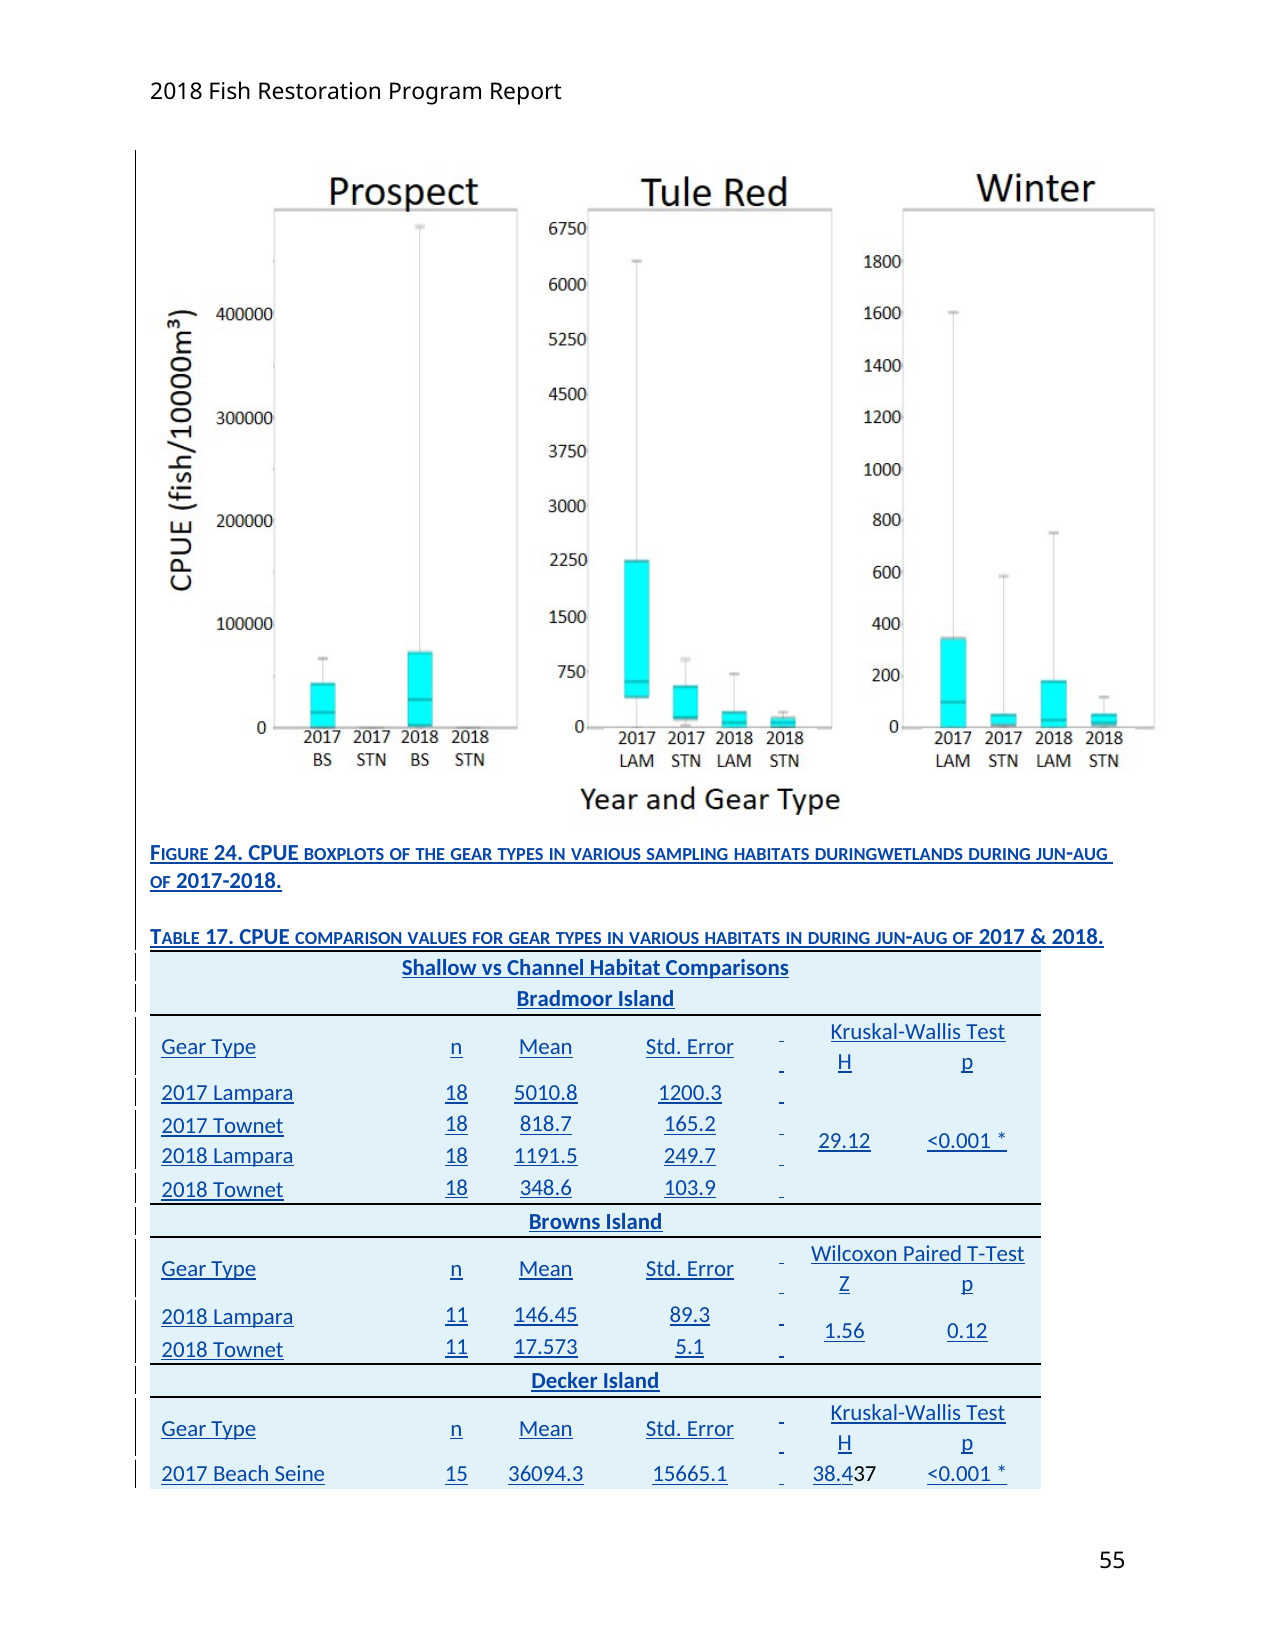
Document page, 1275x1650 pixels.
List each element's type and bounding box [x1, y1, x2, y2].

picture [150, 150, 1164, 839]
